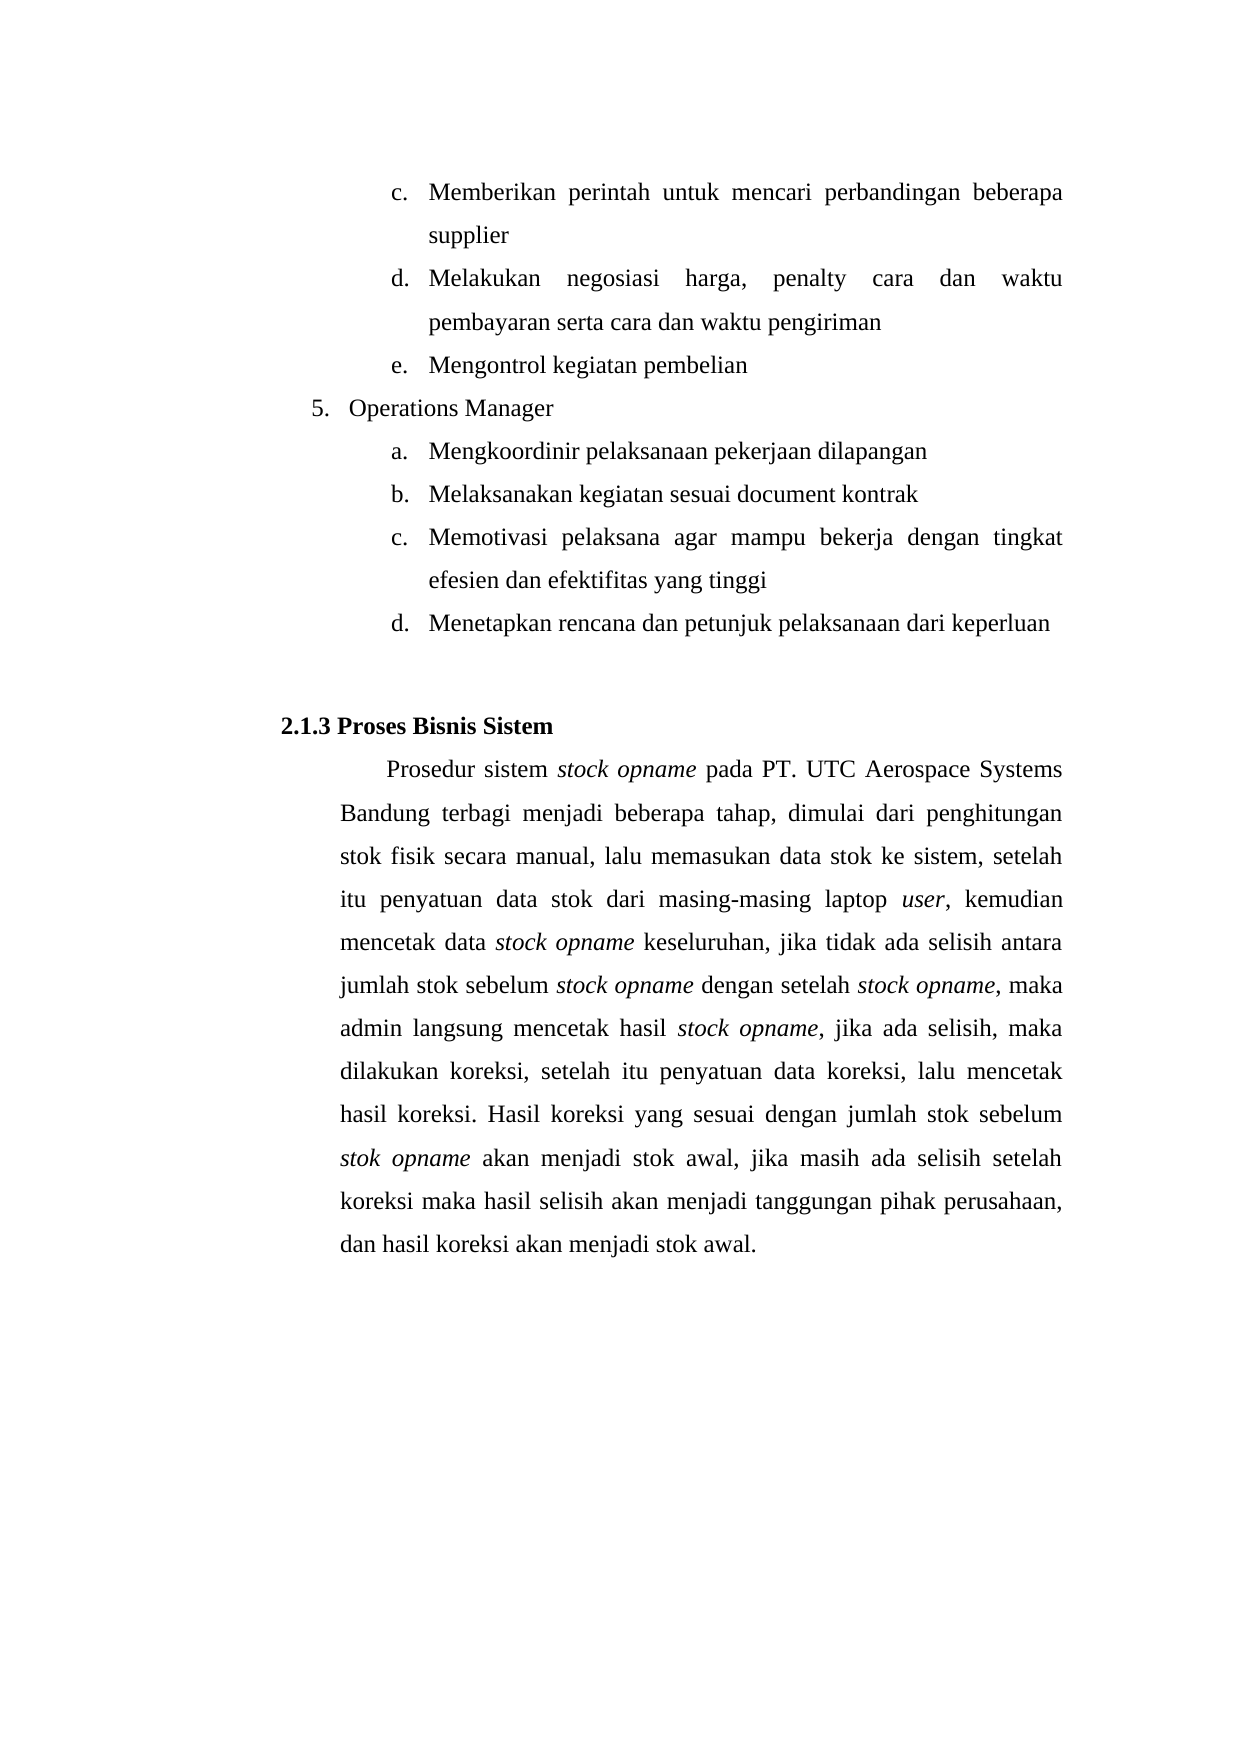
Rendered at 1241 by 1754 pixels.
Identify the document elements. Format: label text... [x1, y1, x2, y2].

text 2.1.3 Proses Bisnis Sistem [281, 711, 1063, 740]
list Mengkoordinir pelaksanaan pekerjaan dilapangan [391, 436, 1063, 465]
list Melaksanakan kegiatan sesuai document kontrak [391, 479, 1063, 508]
text Prosedur sistem stock opname pada PT. UTC Aerospace Systems Bandung terbagi menjadi beberapa tahap, dimulai dari penghitungan stok fisik secara manual, lalu memasukan data stok ke sistem, setelah itu penyatuan data stok dari masing-masing laptop user, kemudian mencetak data stock opname keseluruhan, jika tidak ada selisih antara jumlah stok sebelum stock opname dengan setelah stock opname, maka admin langsung mencetak hasil stock opname, jika ada selisih, maka dilakukan koreksi, setelah itu penyatuan data koreksi, lalu mencetak hasil koreksi. Hasil koreksi yang sesuai dengan jumlah stok sebelum stok opname akan menjadi stok awal, jika masih ada selisih setelah koreksi maka hasil selisih akan menjadi tanggungan pihak perusahaan, dan hasil koreksi akan menjadi stok awal. [340, 754, 1063, 1258]
list Memotivasi pelaksana agar mampu bekerja dengan tingkat efesien dan efektifitas yang tinggi [391, 522, 1063, 594]
list Mengontrol kegiatan pembelian [391, 350, 1063, 378]
list Melakukan negosiasi harga, penalty cara dan waktu pembayaran serta cara dan waktu pengiriman [391, 263, 1063, 335]
list Operations Manager [311, 393, 1063, 422]
list Menetapkan rencana dan petunjuk pelaksanaan dari keperluan [391, 608, 1063, 637]
list Memberikan perintah untuk mencari perbandingan beberapa supplier [391, 177, 1063, 249]
